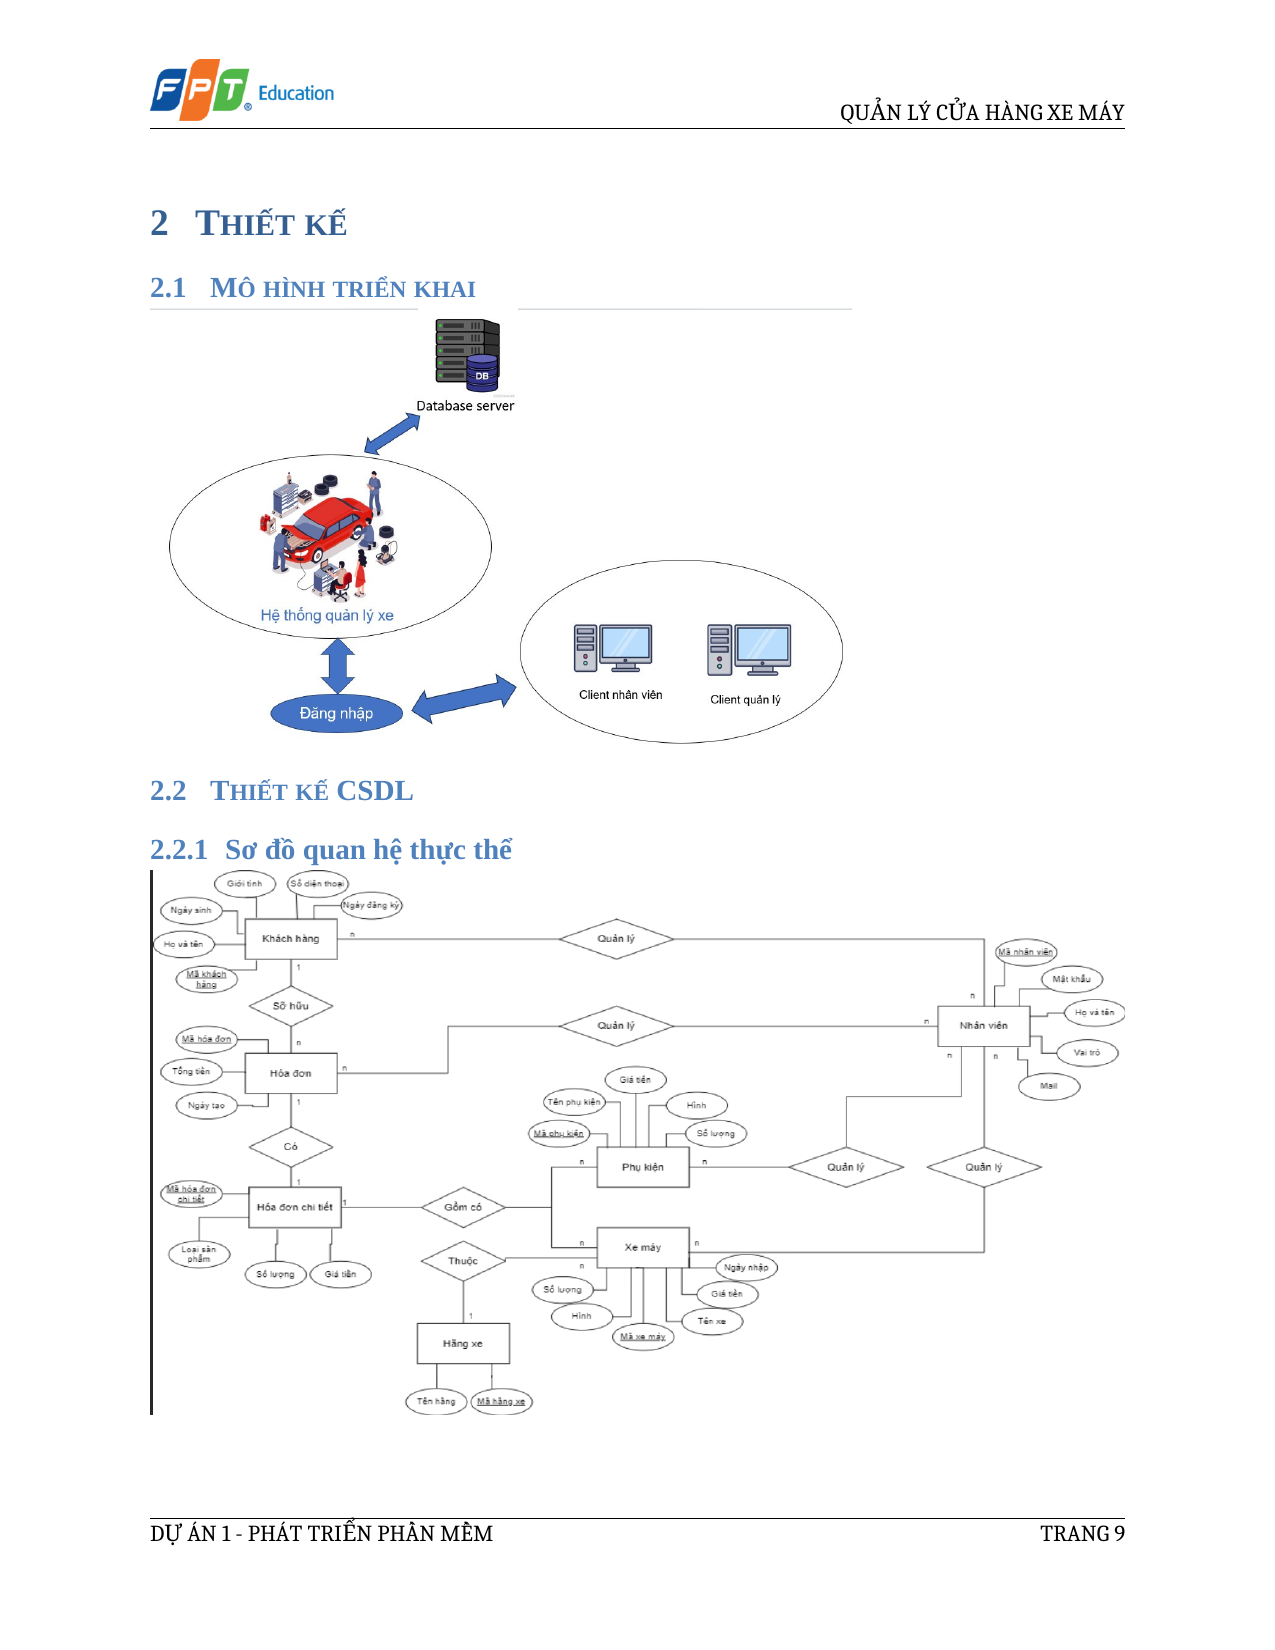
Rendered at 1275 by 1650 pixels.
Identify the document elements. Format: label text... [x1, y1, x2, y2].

picture [150, 59, 336, 121]
subtitle Mô hình triển khai [150, 270, 1125, 304]
subtitle Sơ đồ quan hệ thực thể [150, 832, 1125, 866]
picture [150, 308, 853, 748]
picture [150, 870, 1125, 1415]
subtitle Thiết kế CSDL [150, 773, 1125, 806]
subtitle Thiết kế [150, 200, 1125, 243]
